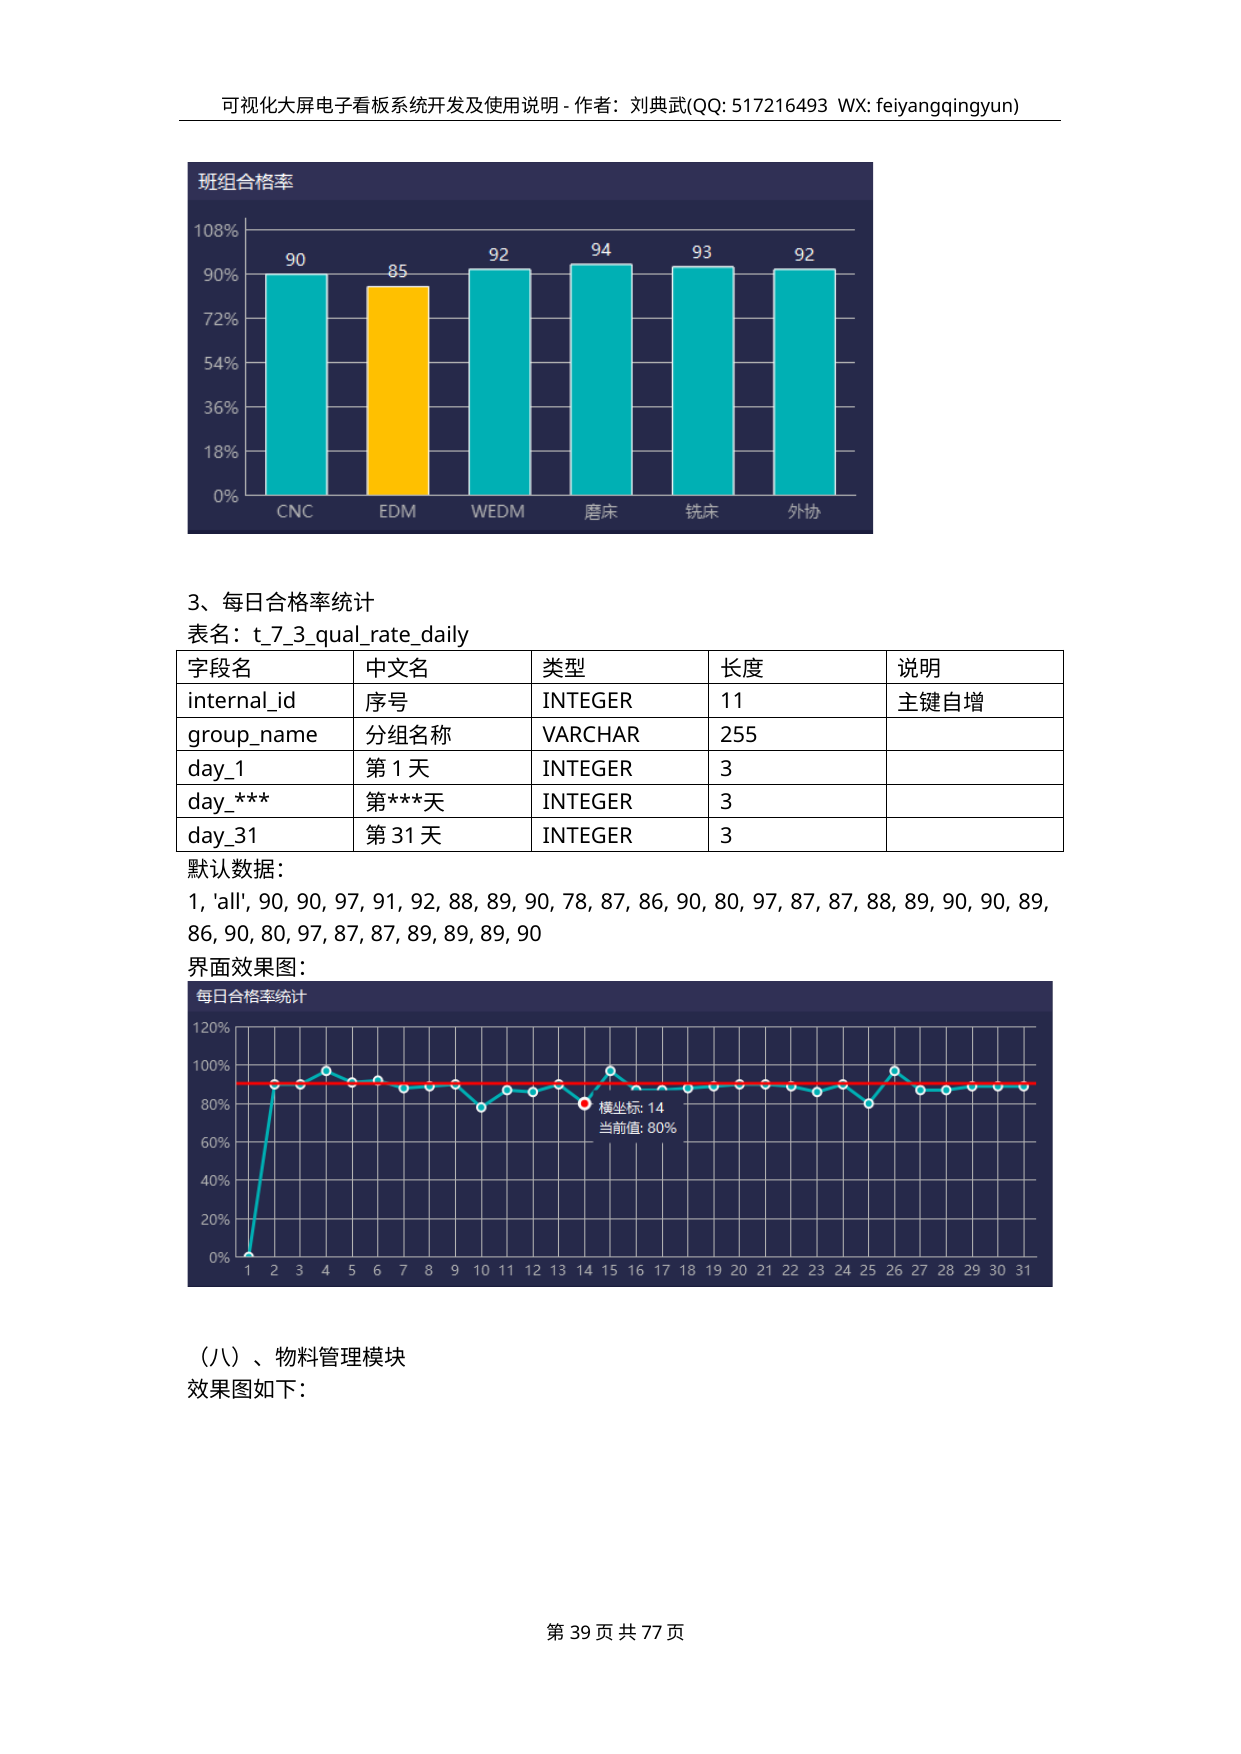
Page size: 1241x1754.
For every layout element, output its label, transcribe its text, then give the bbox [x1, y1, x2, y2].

table_cell [887, 818, 1063, 851]
table_cell 3 [709, 818, 886, 851]
table_cell INTEGER [532, 818, 708, 851]
table_cell 第1天 [354, 751, 531, 784]
table_header 字段名 [177, 651, 353, 683]
text 1, 'all', 90, 90, 97, 91, 92, 88, 89, 90, 78, 87, 86, 90, 80, 97, 87, 87, 88, 89, 90, 90, 89, 86, 90, 80, 97, 87, 87, 89, 89, 89, 90 [187, 884, 1053, 949]
table_cell day_31 [177, 818, 353, 851]
table_cell internal_id [177, 684, 353, 717]
table_cell VARCHAR [532, 718, 708, 750]
table_cell 11 [709, 684, 886, 717]
text 3、每日合格率统计 [187, 584, 1053, 617]
table_header 说明 [887, 651, 1063, 683]
picture [187, 981, 1053, 1287]
table_cell [887, 785, 1063, 817]
table_cell 分组名称 [354, 718, 531, 750]
text 默认数据： [187, 852, 1053, 884]
table_cell INTEGER [532, 751, 708, 784]
text 界面效果图： [187, 949, 1053, 981]
table_cell day_1 [177, 751, 353, 784]
table_cell [887, 751, 1063, 784]
table_cell 第31天 [354, 818, 531, 851]
text 效果图如下： [187, 1372, 1053, 1404]
picture [187, 162, 874, 534]
table_cell INTEGER [532, 684, 708, 717]
table_header 中文名 [354, 651, 531, 683]
table_header 类型 [532, 651, 708, 683]
table_cell [887, 718, 1063, 750]
table_cell group_name [177, 718, 353, 750]
table_cell INTEGER [532, 785, 708, 817]
table_cell day_*** [177, 785, 353, 817]
table_cell 主键自增 [887, 684, 1063, 717]
table_cell 3 [709, 785, 886, 817]
table_header 长度 [709, 651, 886, 683]
text （八）、物料管理模块 [187, 1339, 1053, 1372]
table_cell 255 [709, 718, 886, 750]
table_cell 3 [709, 751, 886, 784]
table_cell 第***天 [354, 785, 531, 817]
table_cell 序号 [354, 684, 531, 717]
text 表名：t_7_3_qual_rate_daily [187, 617, 1053, 649]
